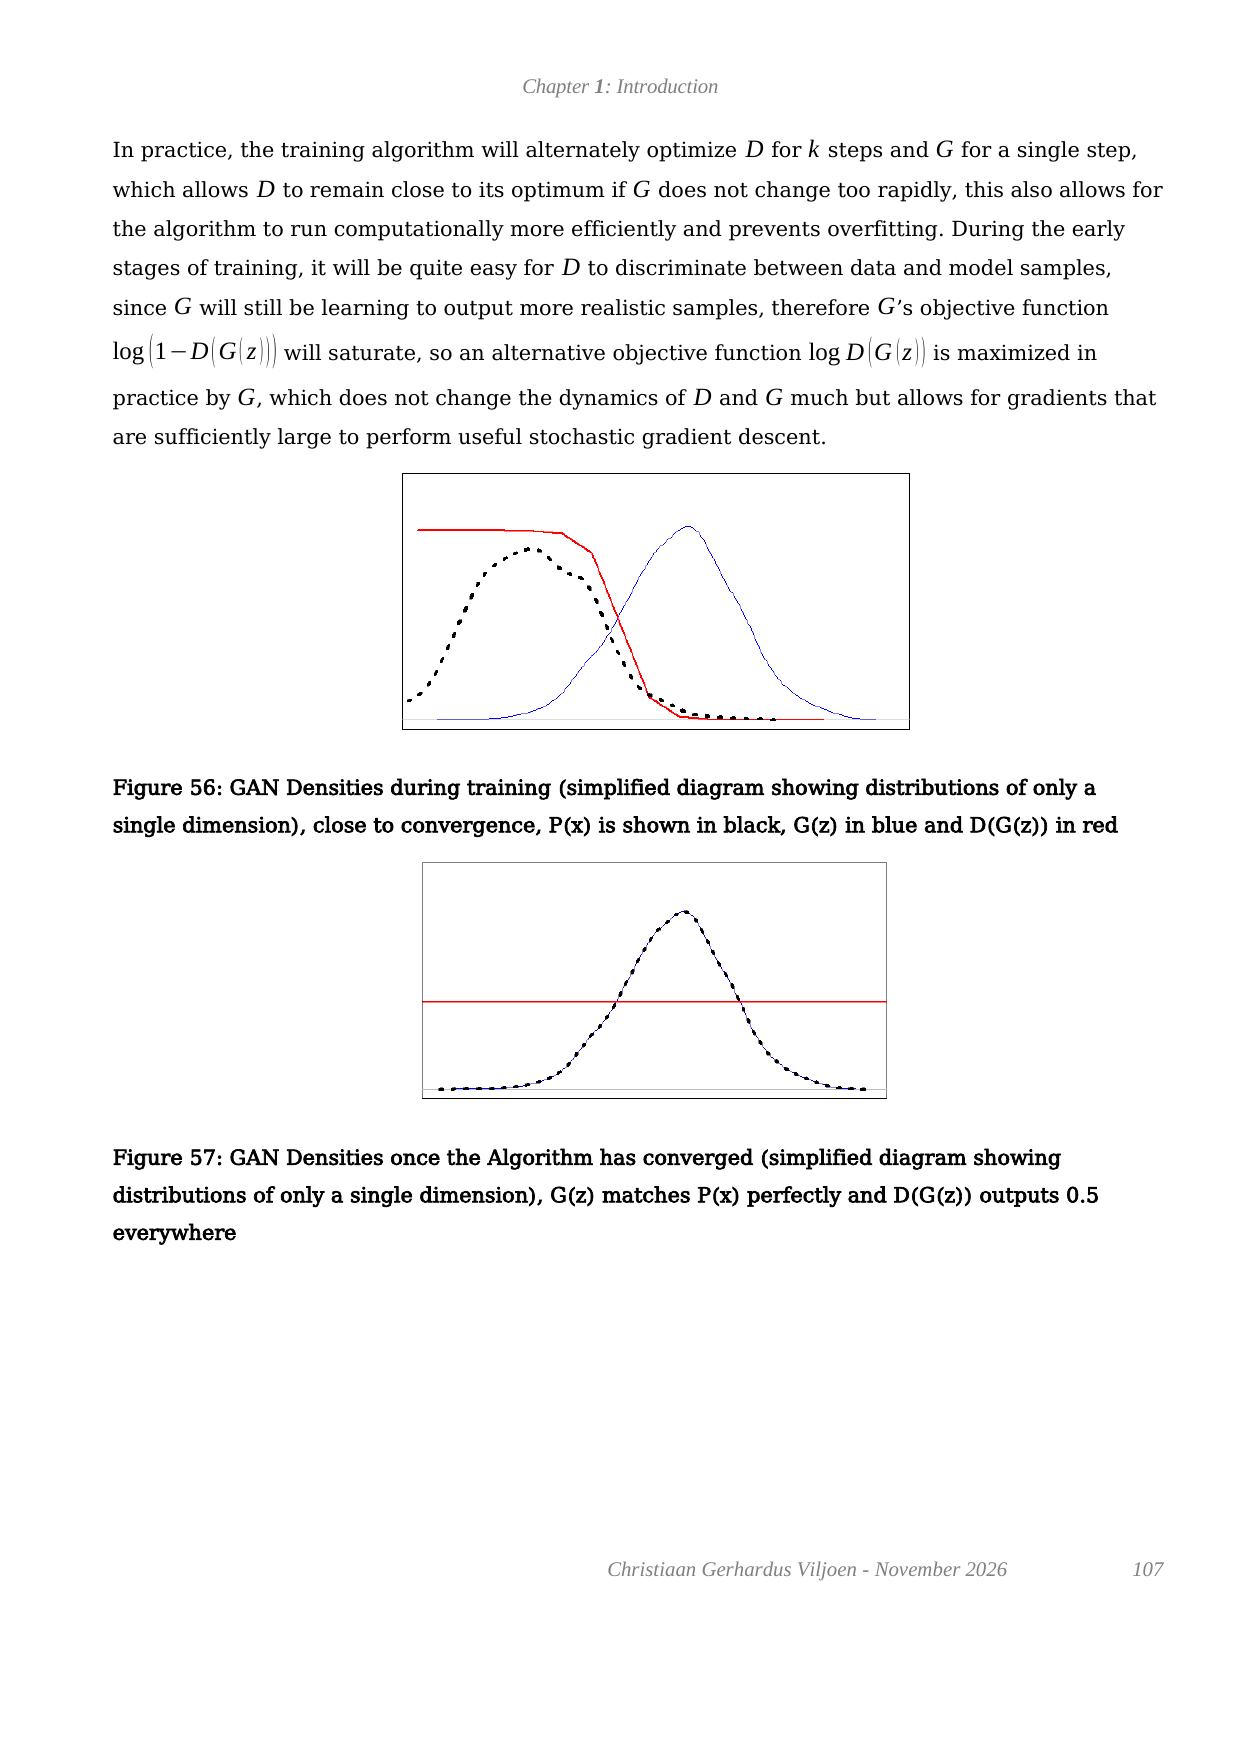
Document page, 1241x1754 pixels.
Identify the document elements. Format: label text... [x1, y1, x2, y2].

picture [359, 857, 919, 1124]
picture [334, 469, 944, 754]
text Figure 56: GAN Densities during training (simplified diagram showing distributions of only a single dimension), close to convergence, P(x) is shown in black, G(z) in blue and D(G(z)) in red [112, 774, 1165, 837]
text In practice, the training algorithm will alternately optimize for steps and for a single step, which allows to remain close to its optimum if does not change too rapidly, this also allows for the algorithm to run computationally more efficiently and prevents overfitting. During the early stages of training, it will be quite easy for to discriminate between data and model samples, since will still be learning to output more realistic samples, therefore ’s objective function will saturate, so an alternative objective function is maximized in practice by , which does not change the dynamics of and much but allows for gradients that are sufficiently large to perform useful stochastic gradient descent. [112, 135, 1165, 448]
text Figure 57: GAN Densities once the Algorithm has converged (simplified diagram showing distributions of only a single dimension), G(z) matches P(x) perfectly and D(G(z)) outputs 0.5 everywhere [112, 1144, 1165, 1244]
